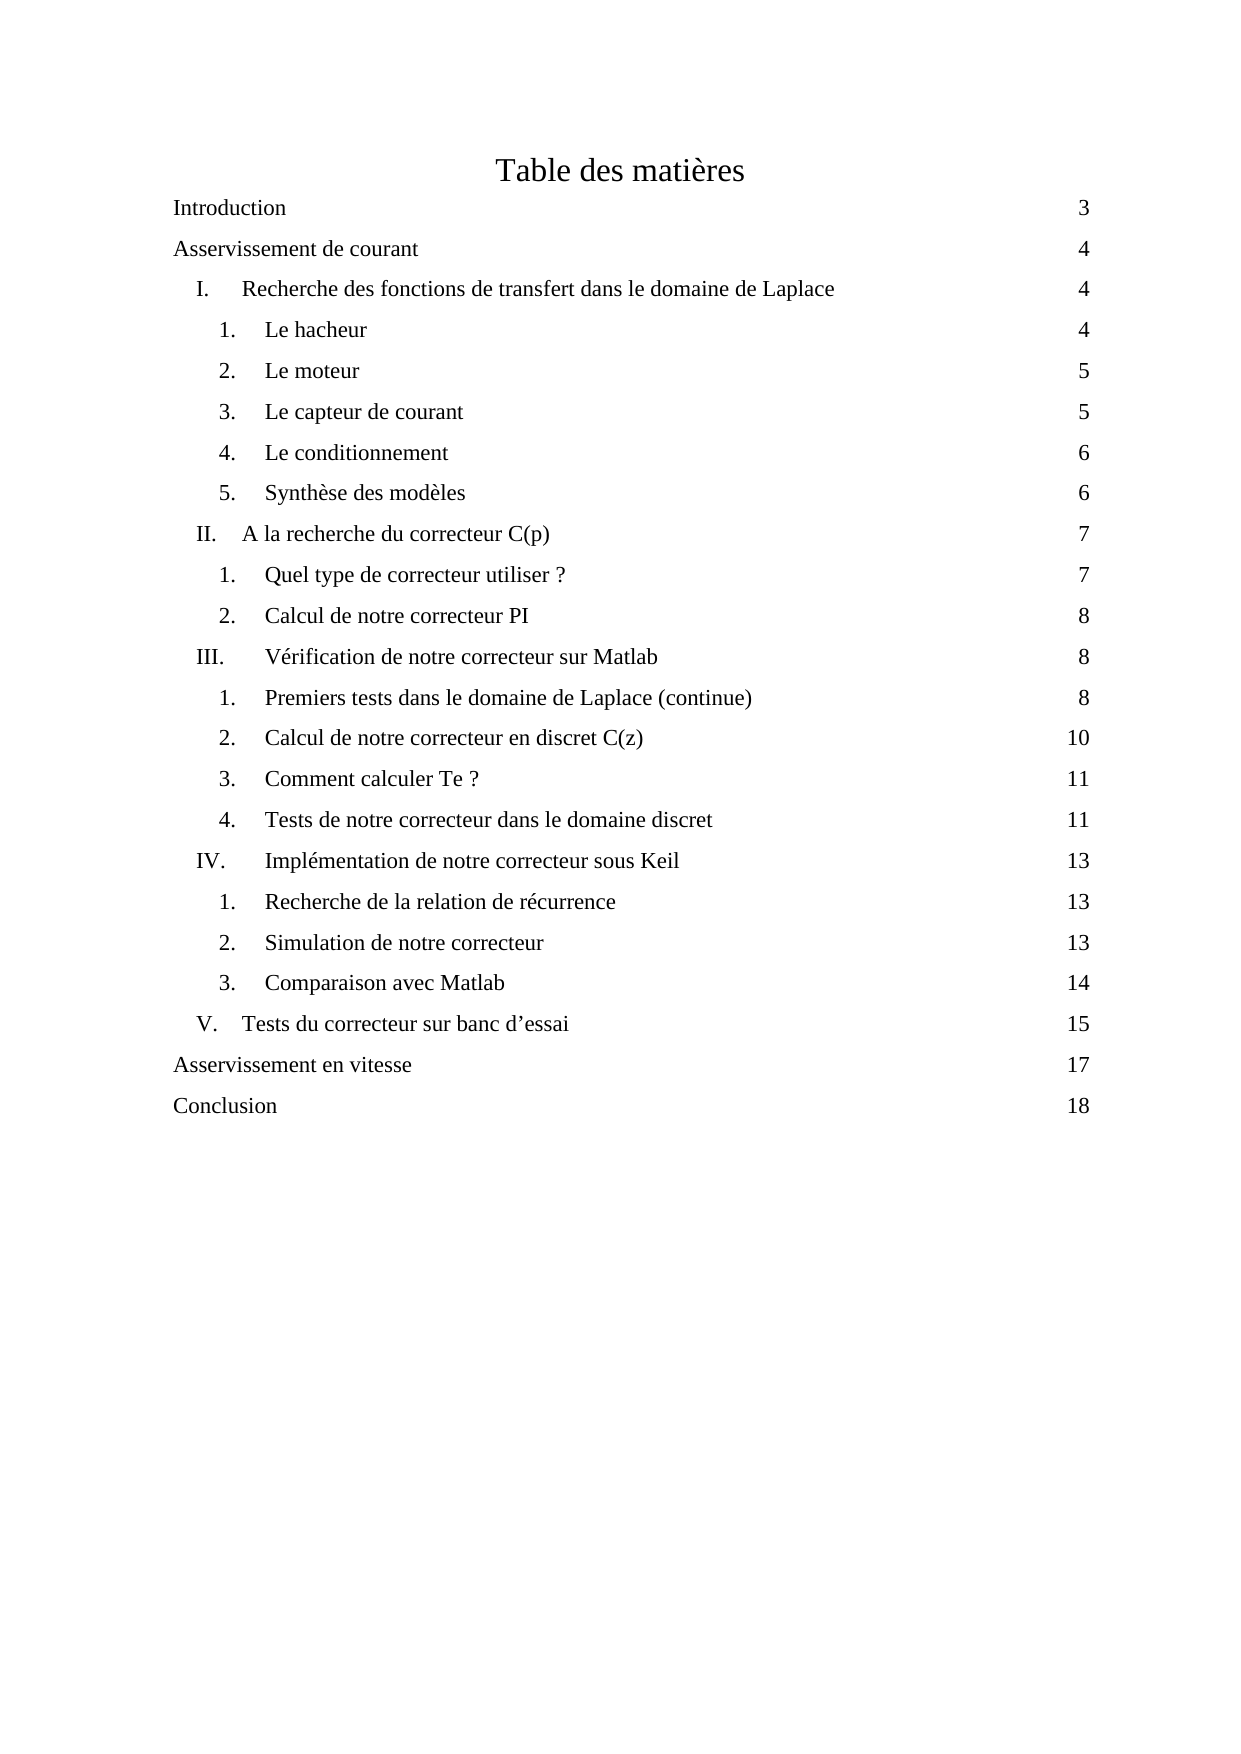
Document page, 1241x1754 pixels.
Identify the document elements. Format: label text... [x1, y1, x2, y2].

text Table des matières [150, 150, 1090, 188]
